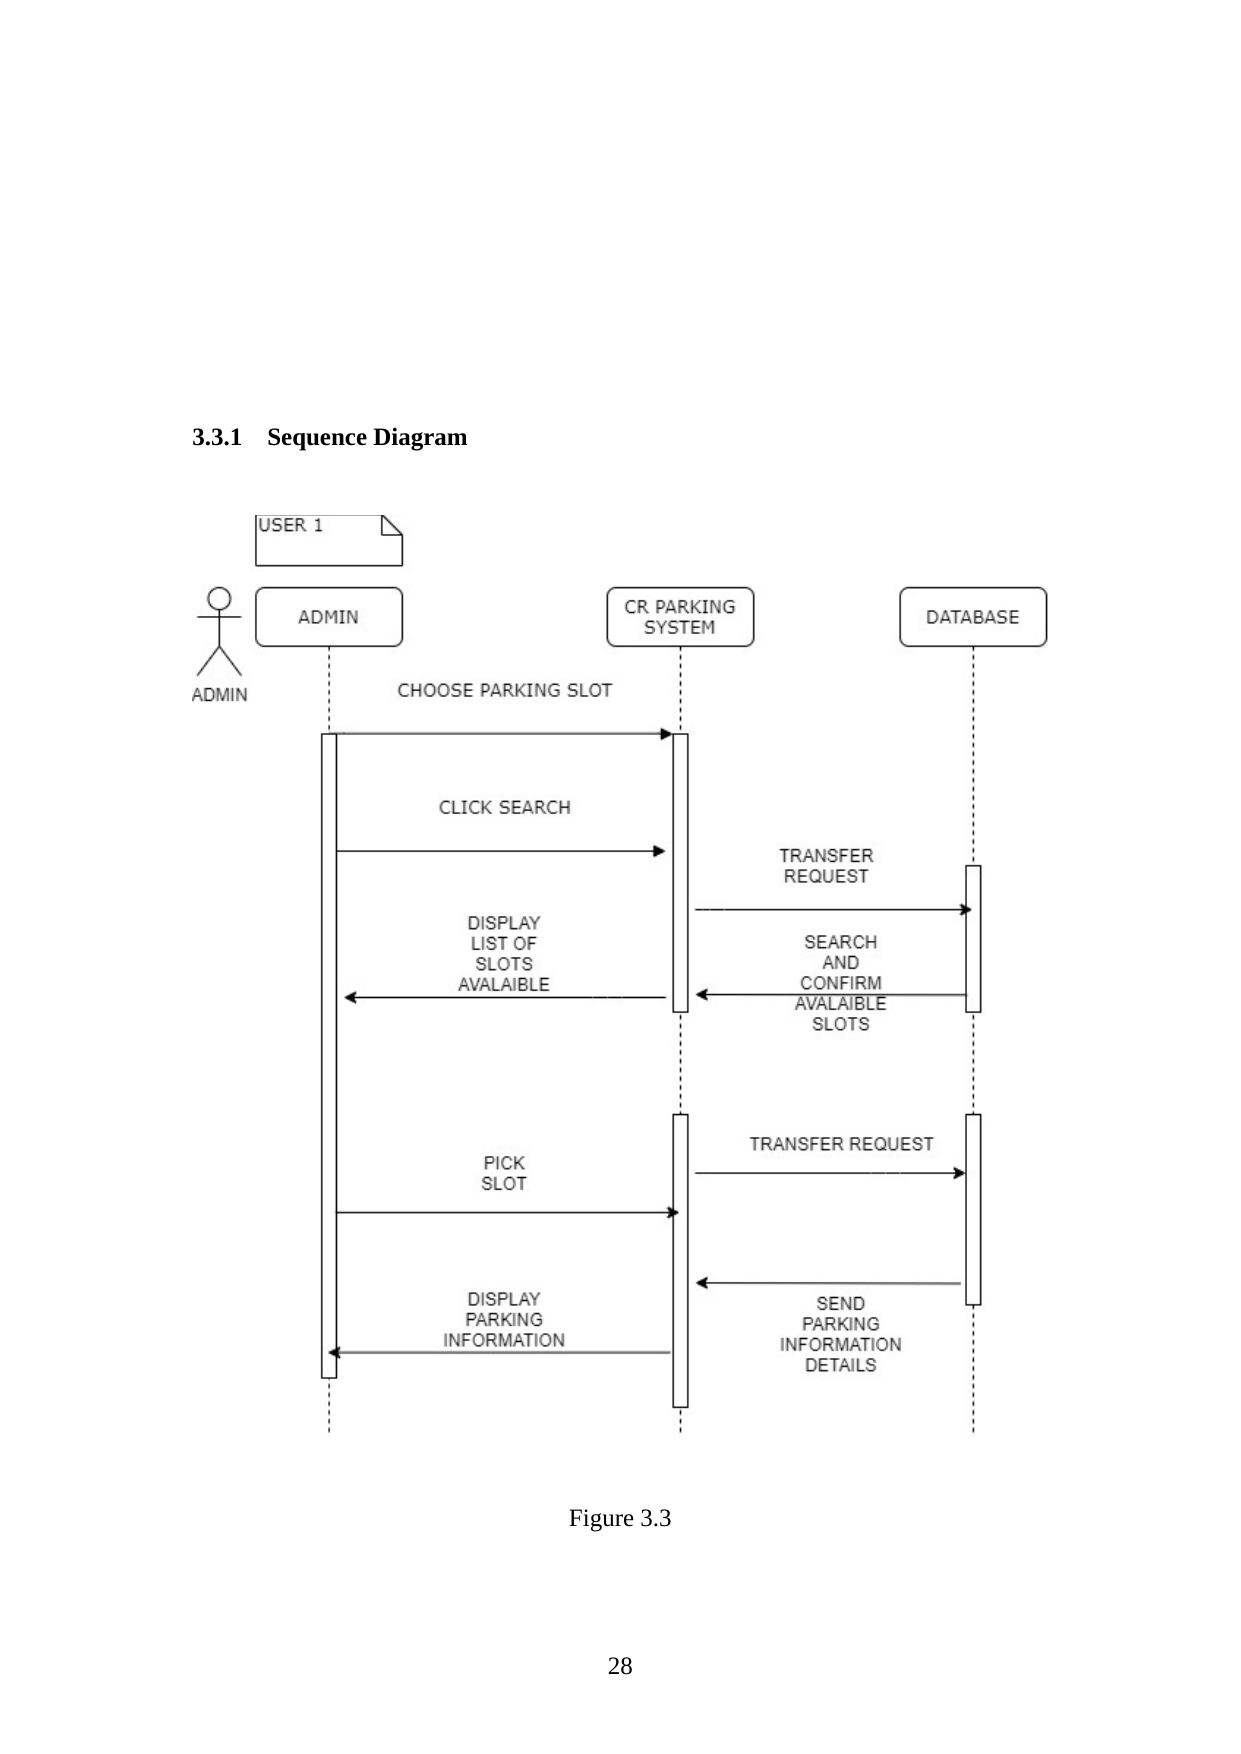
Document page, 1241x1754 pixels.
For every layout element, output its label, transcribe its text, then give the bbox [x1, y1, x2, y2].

picture [192, 515, 1049, 1439]
text Figure 3.3 [192, 1503, 1048, 1531]
subtitle Sequence Diagram [192, 422, 1048, 451]
